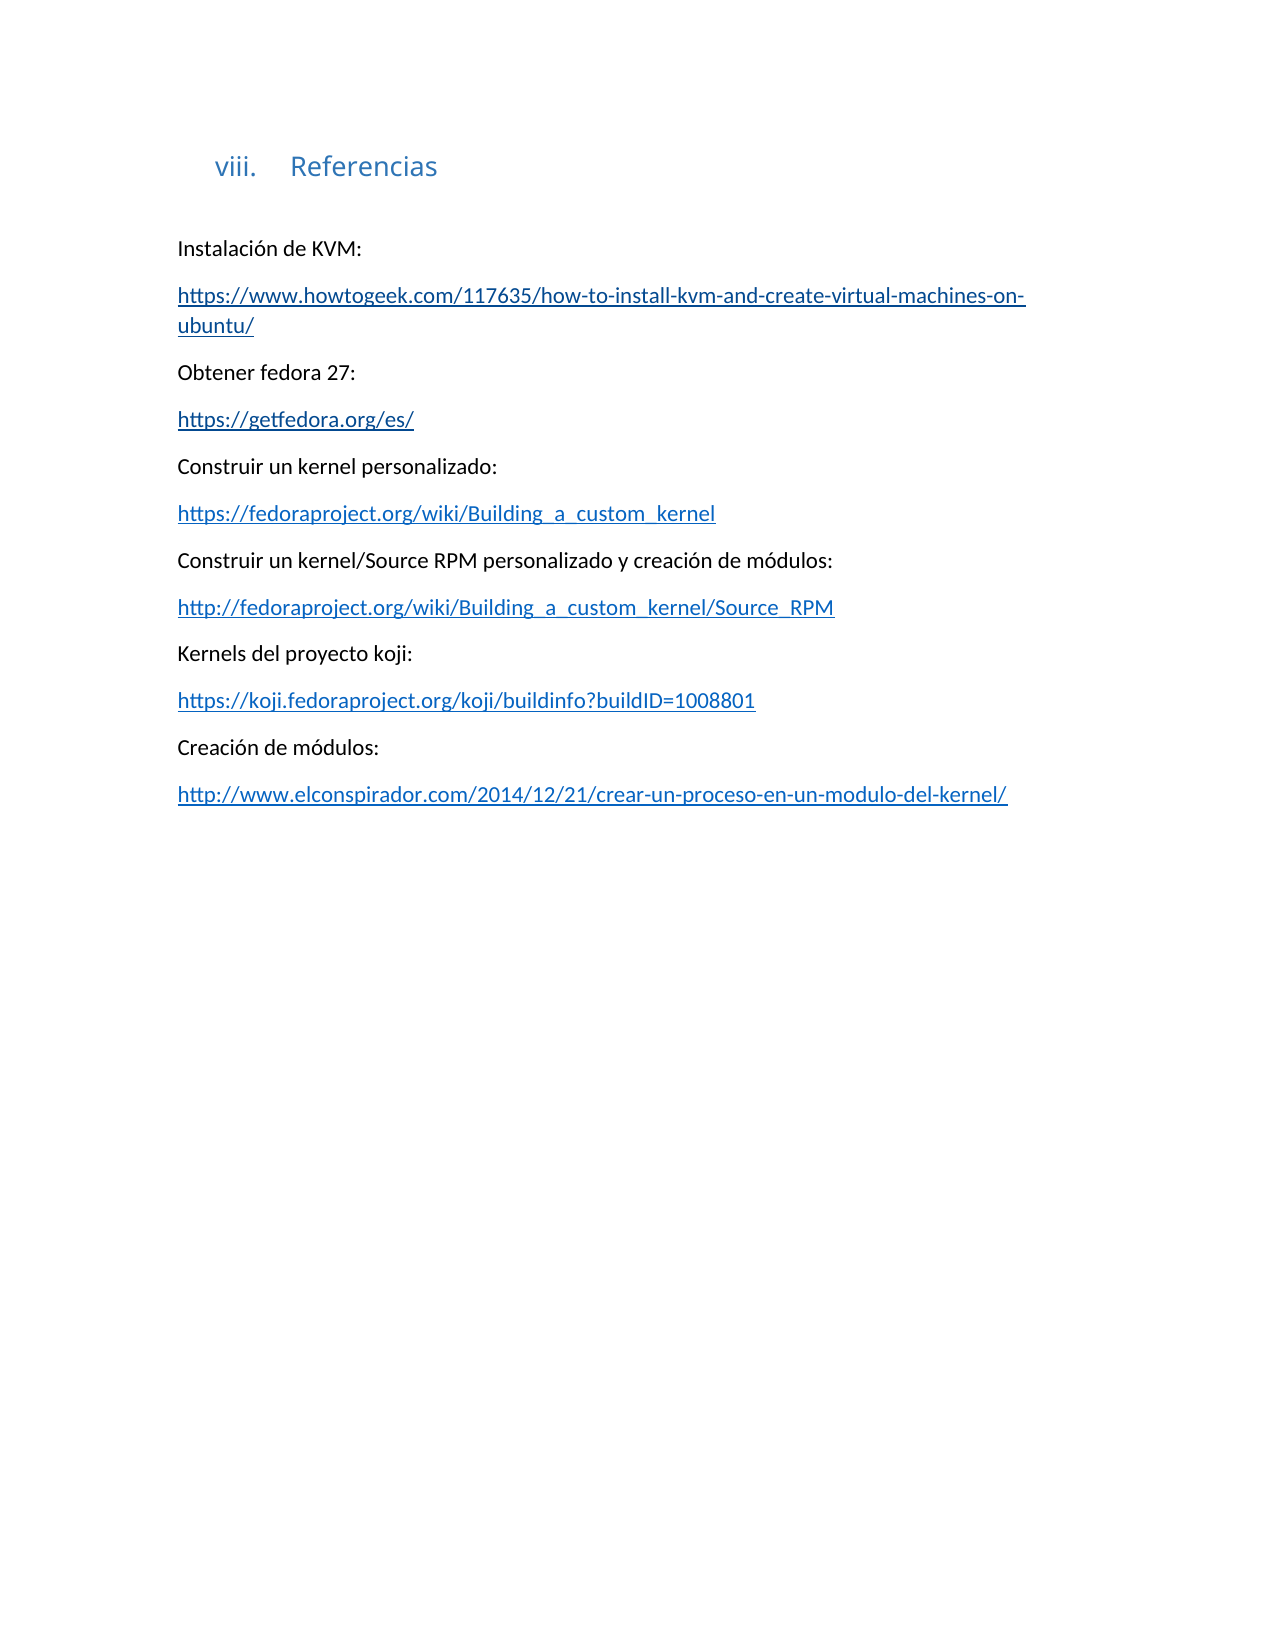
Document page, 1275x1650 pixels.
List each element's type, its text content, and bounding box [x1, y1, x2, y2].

text https://getfedora.org/es/ [177, 405, 1098, 433]
text http://www.elconspirador.com/2014/12/21/crear-un-proceso-en-un-modulo-del-kernel/ [177, 780, 1098, 808]
text Creación de módulos: [177, 733, 1098, 761]
text Instalación de KVM: [177, 234, 1098, 262]
text http://fedoraproject.org/wiki/Building_a_custom_kernel/Source_RPM [177, 593, 1098, 621]
text https://www.howtogeek.com/117635/how-to-install-kvm-and-create-virtual-machines-on-ubuntu/ [177, 281, 1098, 339]
text Construir un kernel/Source RPM personalizado y creación de módulos: [177, 546, 1098, 574]
text https://koji.fedoraproject.org/koji/buildinfo?buildID=1008801 [177, 686, 1098, 714]
text https://fedoraproject.org/wiki/Building_a_custom_kernel [177, 499, 1098, 527]
text Construir un kernel personalizado: [177, 452, 1098, 480]
text Obtener fedora 27: [177, 358, 1098, 386]
subtitle Referencias [215, 148, 1098, 184]
text Kernels del proyecto koji: [177, 639, 1098, 667]
